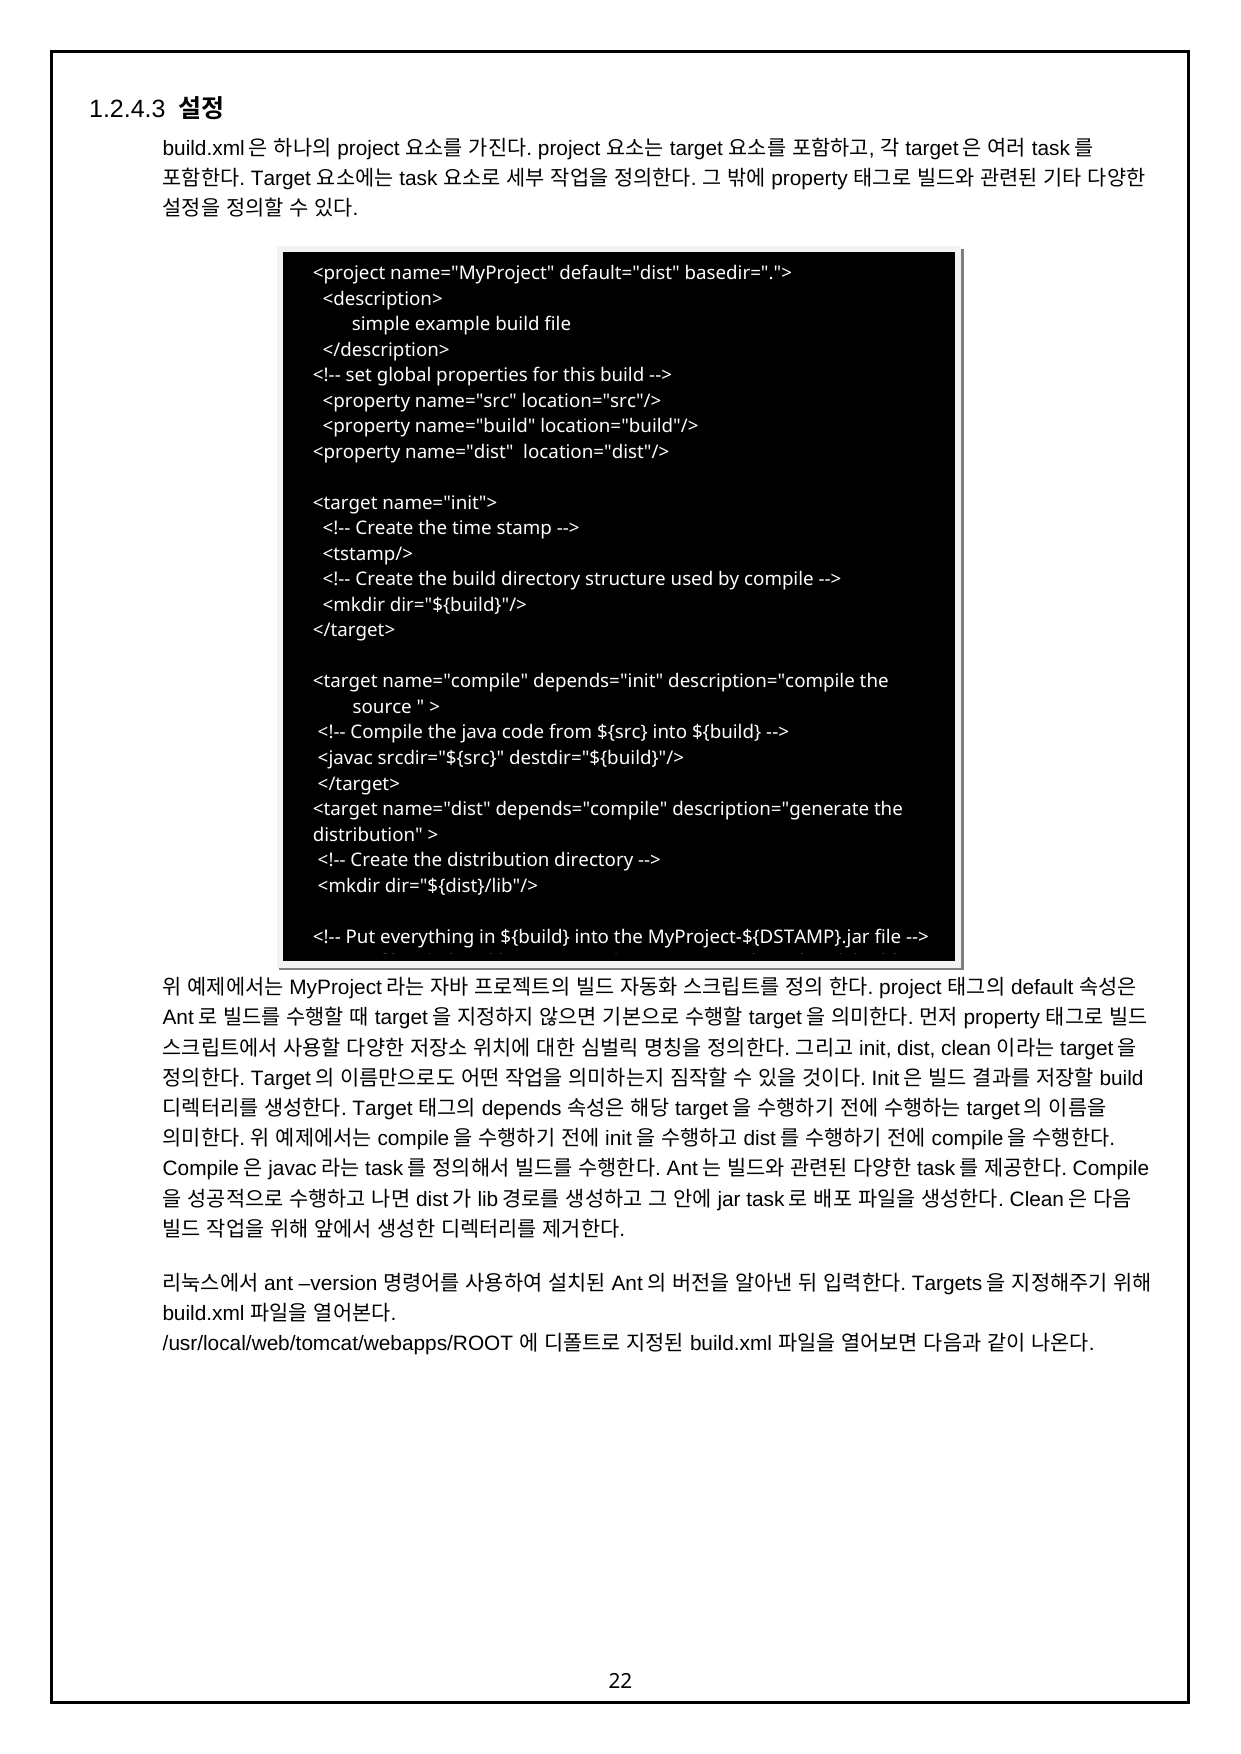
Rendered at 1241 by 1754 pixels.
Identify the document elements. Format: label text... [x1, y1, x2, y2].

text 위 예제에서는 MyProject라는 자바 프로젝트의 빌드 자동화 스크립트를 정의 한다. project 태그의 default 속성은 Ant로 빌드를 수행할 때 target을 지정하지 않으면 기본으로 수행할 target을 의미한다. 먼저 property 태그로 빌드 스크립트에서 사용할 다양한 저장소 위치에 대한 심벌릭 명칭을 정의한다. 그리고 init, dist, clean 이라는 target을 정의한다. Target의 이름만으로도 어떤 작업을 의미하는지 짐작할 수 있을 것이다. Init은 빌드 결과를 저장할 build 디렉터리를 생성한다. Target 태그의 depends 속성은 해당 target을 수행하기 전에 수행하는 target의 이름을 의미한다. 위 예제에서는 compile을 수행하기 전에 init을 수행하고 dist를 수행하기 전에 compile을 수행한다. [162, 970, 1152, 1152]
subtitle 설정 [89, 89, 1152, 125]
text build.xml은 하나의 project 요소를 가진다. project 요소는 target 요소를 포함하고, 각 target은 여러 task를 포함한다. Target 요소에는 task 요소로 세부 작업을 정의한다. 그 밖에 property 태그로 빌드와 관련된 기타 다양한 설정을 정의할 수 있다. [162, 131, 1152, 222]
text 리눅스에서 ant –version 명령어를 사용하여 설치된 Ant의 버전을 알아낸 뒤 입력한다. Targets을 지정해주기 위해 build.xml 파일을 열어본다. [162, 1266, 1152, 1327]
text /usr/local/web/tomcat/webapps/ROOT 에 디폴트로 지정된 build.xml 파일을 열어보면 다음과 같이 나온다. [162, 1327, 1152, 1357]
text Compile은 javac라는 task를 정의해서 빌드를 수행한다. Ant는 빌드와 관련된 다양한 task를 제공한다. Compile을 성공적으로 수행하고 나면 dist가 lib경로를 생성하고 그 안에 jar task로 배포 파일을 생성한다. Clean은 다음 빌드 작업을 위해 앞에서 생성한 디렉터리를 제거한다. [162, 1152, 1152, 1242]
